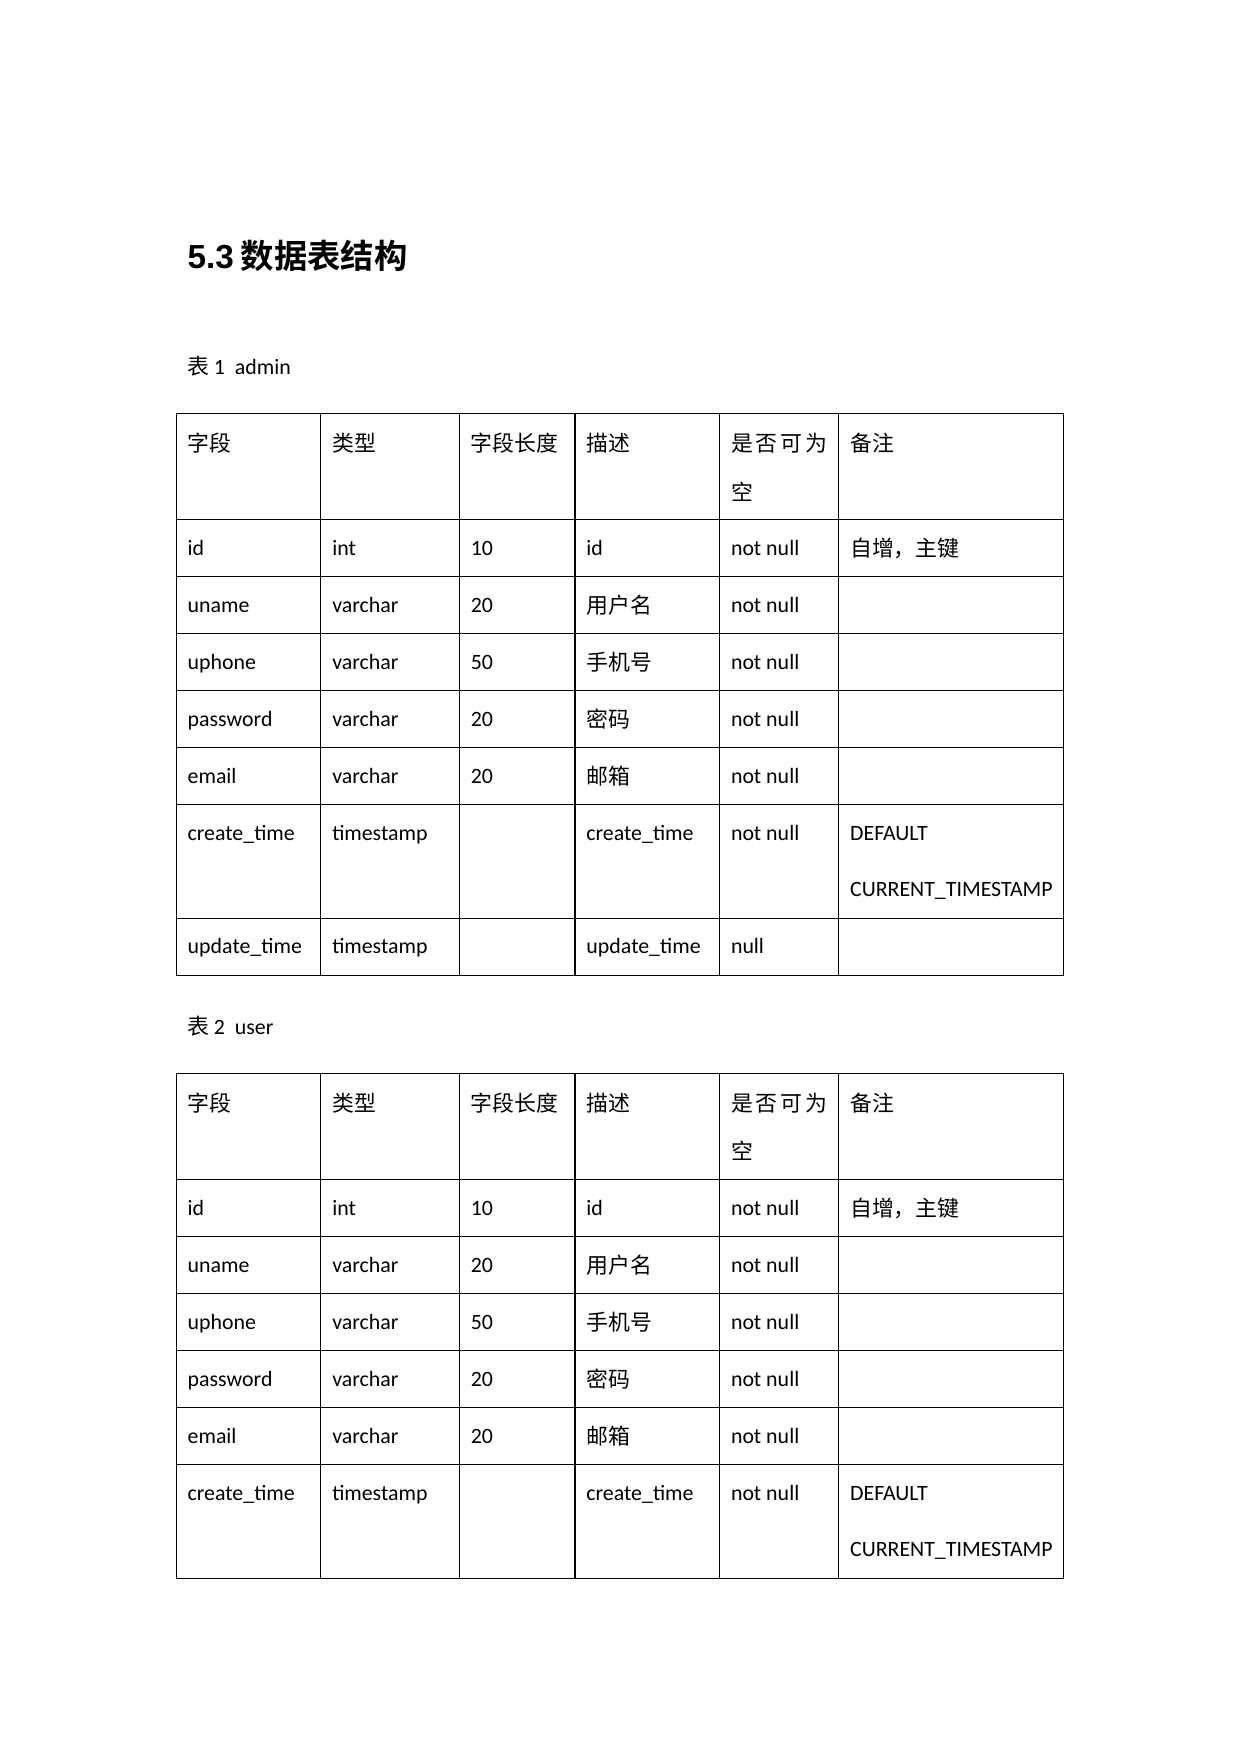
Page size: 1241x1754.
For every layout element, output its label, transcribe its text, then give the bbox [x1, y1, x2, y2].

table_cell not null [720, 520, 838, 576]
table_cell varchar [321, 1351, 459, 1407]
table_cell not null [720, 748, 838, 804]
table_cell id [576, 1180, 719, 1236]
table_cell 20 [460, 577, 574, 633]
table_cell varchar [321, 691, 459, 747]
table_cell 10 [460, 1180, 574, 1236]
table_cell not null [720, 634, 838, 690]
table_cell 用户名 [576, 1237, 719, 1293]
table_cell 50 [460, 1294, 574, 1350]
table_cell 密码 [576, 691, 719, 747]
table_cell not null [720, 691, 838, 747]
subtitle 5.3数据表结构 [187, 222, 1053, 287]
table_cell 邮箱 [576, 748, 719, 804]
text 表2 user [187, 1008, 1053, 1041]
table_cell id [177, 1180, 320, 1236]
table_cell uname [177, 577, 320, 633]
table_header 字段长度 [460, 414, 574, 519]
table_cell id [177, 520, 320, 576]
table_cell timestamp [321, 919, 459, 975]
table_cell [839, 1294, 1063, 1350]
table_cell timestamp [321, 805, 459, 918]
table_cell 20 [460, 1408, 574, 1464]
table_cell uname [177, 1237, 320, 1293]
table_cell [460, 805, 574, 918]
table_cell email [177, 1408, 320, 1464]
table_cell int [321, 1180, 459, 1236]
table_cell not null [720, 1408, 838, 1464]
table_cell not null [720, 577, 838, 633]
table_cell not null [720, 1294, 838, 1350]
table_header 字段长度 [460, 1074, 574, 1179]
table_cell [839, 1237, 1063, 1293]
table_cell [839, 634, 1063, 690]
table_cell [839, 691, 1063, 747]
table_cell varchar [321, 634, 459, 690]
table_cell not null [720, 1465, 838, 1578]
table_cell uphone [177, 1294, 320, 1350]
table_cell 自增，主键 [839, 1180, 1063, 1236]
table_cell 手机号 [576, 634, 719, 690]
table_cell 20 [460, 1237, 574, 1293]
table_header 是否可为空 [720, 1074, 838, 1179]
table_cell DEFAULT CURRENT_TIMESTAMP [839, 805, 1063, 918]
table_cell update_time [576, 919, 719, 975]
table_cell 邮箱 [576, 1408, 719, 1464]
table_cell varchar [321, 1237, 459, 1293]
table_header 类型 [321, 414, 459, 519]
table_cell timestamp [321, 1465, 459, 1578]
table_cell [839, 577, 1063, 633]
table_cell null [720, 919, 838, 975]
table_header 描述 [576, 414, 719, 519]
table_cell varchar [321, 1408, 459, 1464]
table_header 类型 [321, 1074, 459, 1179]
table_cell not null [720, 805, 838, 918]
table_cell [839, 1351, 1063, 1407]
table_header 备注 [839, 1074, 1063, 1179]
table_cell 50 [460, 634, 574, 690]
table_cell create_time [576, 1465, 719, 1578]
table_header 字段 [177, 414, 320, 519]
table_cell 20 [460, 748, 574, 804]
table_cell [839, 748, 1063, 804]
table_cell 10 [460, 520, 574, 576]
table_cell [839, 1408, 1063, 1464]
table_cell 自增，主键 [839, 520, 1063, 576]
table_header 备注 [839, 414, 1063, 519]
table_cell create_time [576, 805, 719, 918]
table_cell not null [720, 1237, 838, 1293]
table_cell 手机号 [576, 1294, 719, 1350]
table_cell DEFAULT CURRENT_TIMESTAMP [839, 1465, 1063, 1578]
table_header 描述 [576, 1074, 719, 1179]
table_cell create_time [177, 1465, 320, 1578]
table_cell 20 [460, 1351, 574, 1407]
table_cell id [576, 520, 719, 576]
table_cell 20 [460, 691, 574, 747]
table_header 字段 [177, 1074, 320, 1179]
table_cell not null [720, 1351, 838, 1407]
table_cell uphone [177, 634, 320, 690]
table_cell [460, 919, 574, 975]
table_cell 密码 [576, 1351, 719, 1407]
table_cell email [177, 748, 320, 804]
table_cell [839, 919, 1063, 975]
table_cell [460, 1465, 574, 1578]
table_cell 用户名 [576, 577, 719, 633]
table_cell create_time [177, 805, 320, 918]
table_header 是否可为空 [720, 414, 838, 519]
table_cell not null [720, 1180, 838, 1236]
table_cell password [177, 1351, 320, 1407]
table_cell varchar [321, 1294, 459, 1350]
table_cell password [177, 691, 320, 747]
table_cell varchar [321, 577, 459, 633]
text 表1 admin [187, 348, 1053, 381]
table_cell update_time [177, 919, 320, 975]
table_cell int [321, 520, 459, 576]
table_cell varchar [321, 748, 459, 804]
